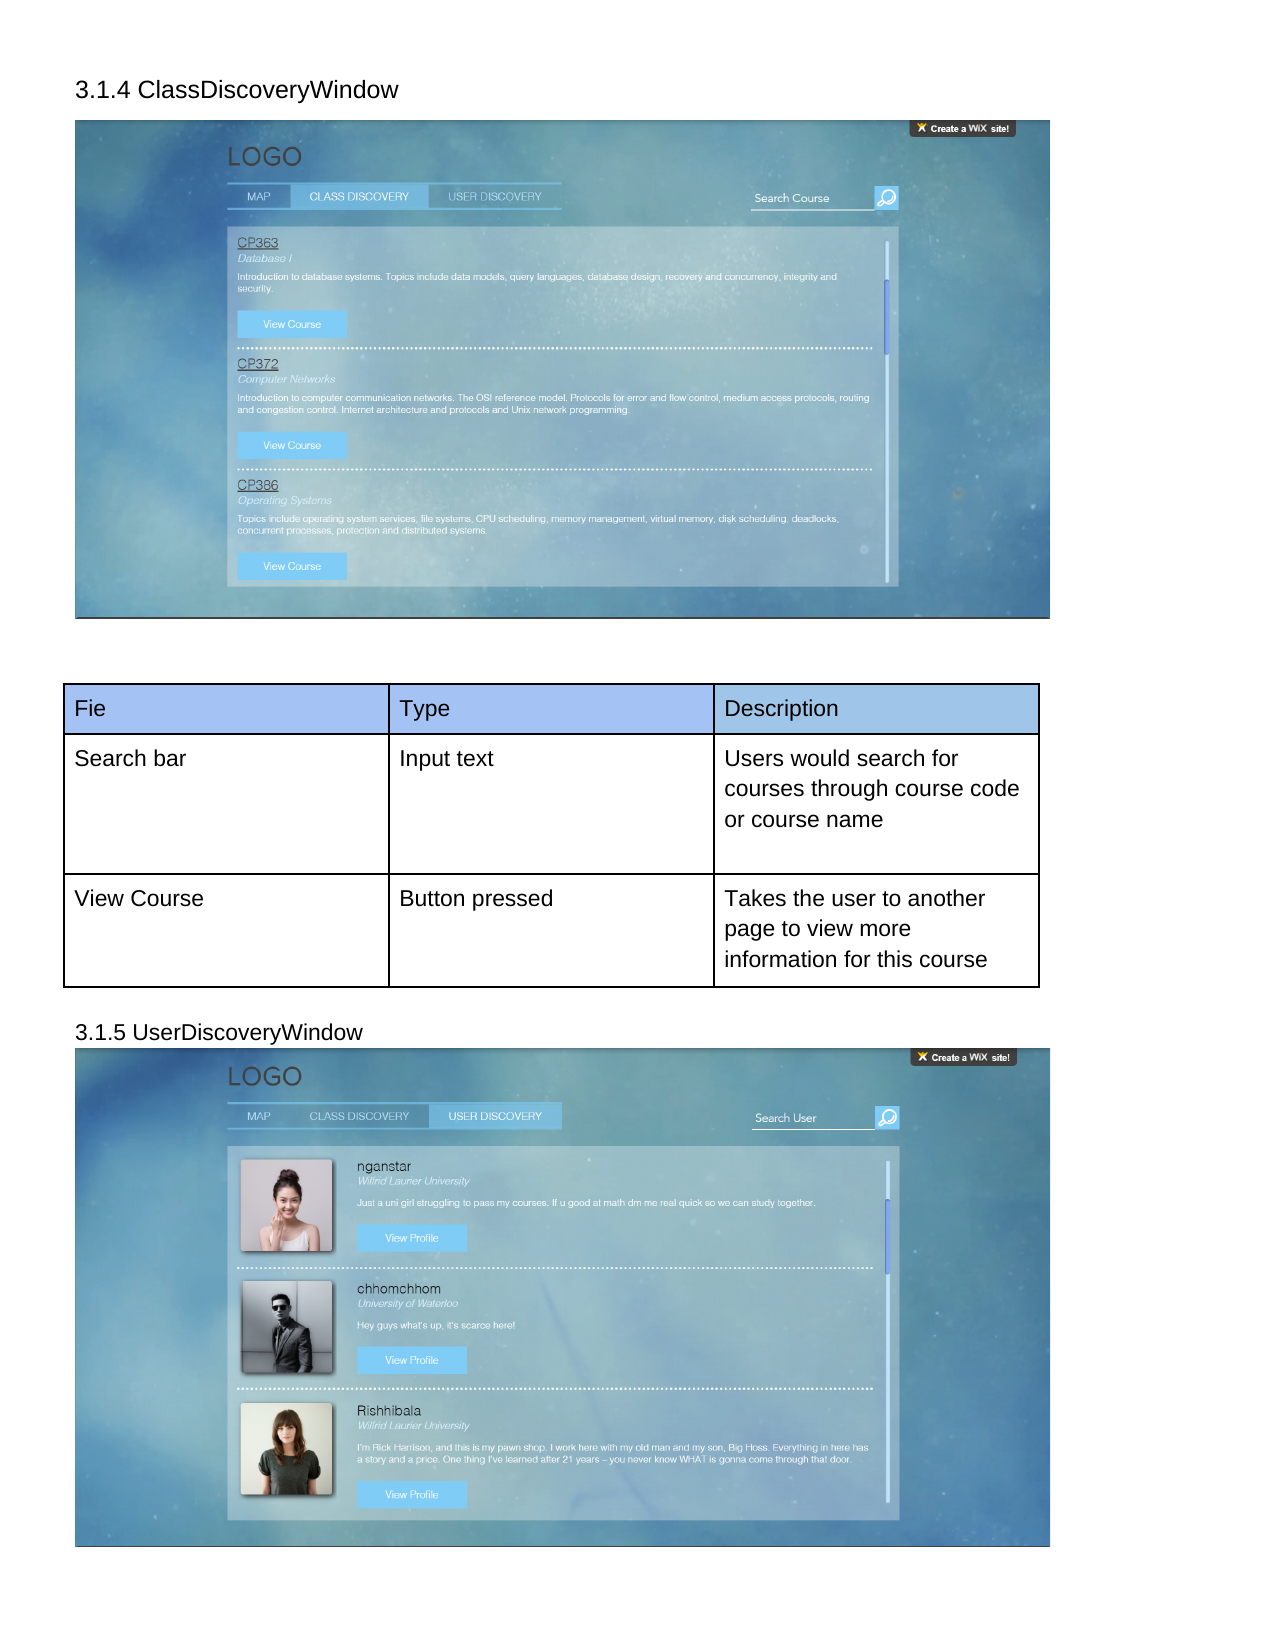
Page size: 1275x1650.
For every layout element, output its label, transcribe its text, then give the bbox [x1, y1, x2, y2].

table_cell Users would search for courses through course code or course name [715, 735, 1038, 873]
picture [75, 120, 1050, 619]
subtitle 3.1.4 ClassDiscoveryWindow [75, 75, 1200, 104]
table_cell Input text [390, 735, 713, 873]
table_header Description [715, 685, 1038, 733]
picture [75, 1048, 1050, 1547]
table_cell Button pressed [390, 875, 713, 986]
table_header Fie [65, 685, 388, 733]
table_cell Search bar [65, 735, 388, 873]
table_header Type [390, 685, 713, 733]
text 3.1.5 UserDiscoveryWindow [75, 1018, 1200, 1045]
table_cell View Course [65, 875, 388, 986]
table_cell Takes the user to another page to view more information for this course [715, 875, 1038, 986]
